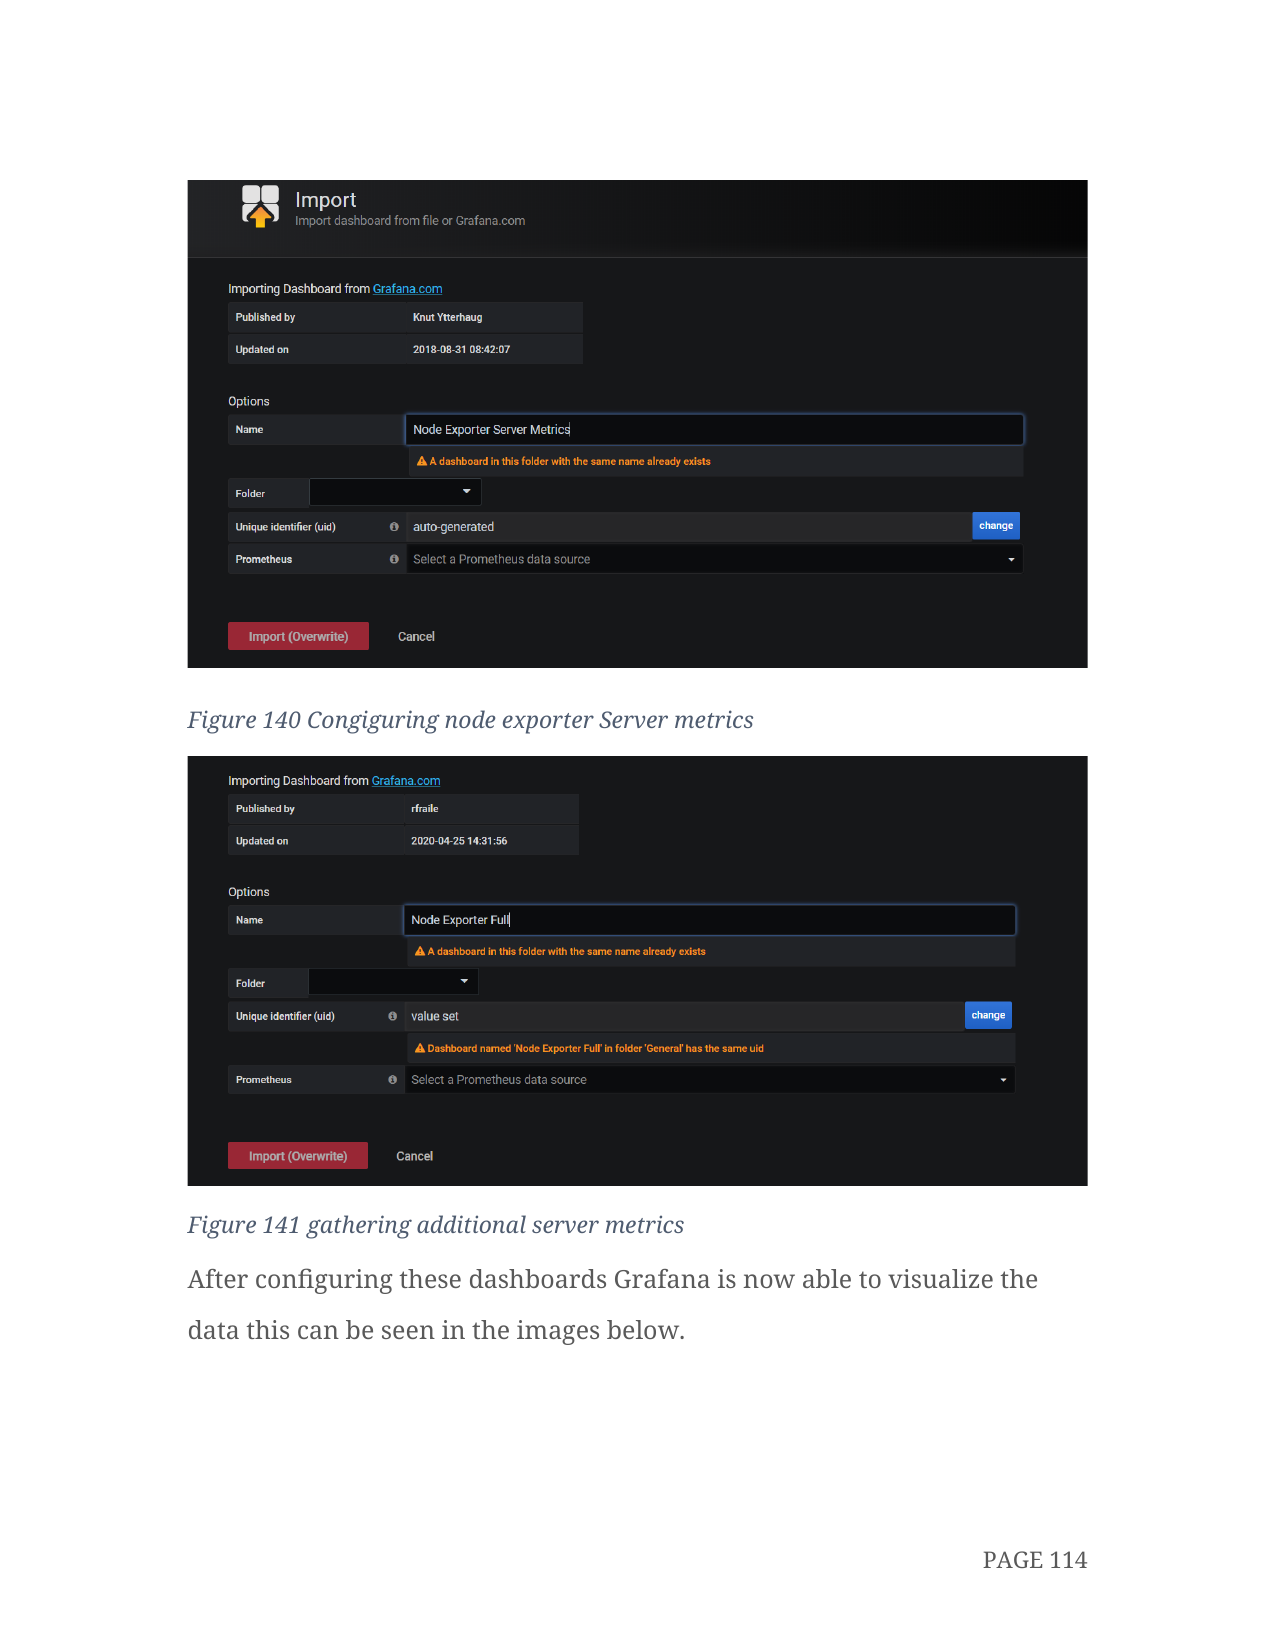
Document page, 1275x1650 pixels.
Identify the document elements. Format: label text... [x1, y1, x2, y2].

text Figure 140 Congiguring node exporter Server metrics [187, 704, 1087, 736]
picture [187, 180, 1088, 668]
text After configuring these dashboards Grafana is now able to visualize the data this can be seen in the images below. [187, 1261, 1087, 1346]
picture [187, 756, 1088, 1186]
text Figure 141 gathering additional server metrics [187, 1209, 1087, 1240]
